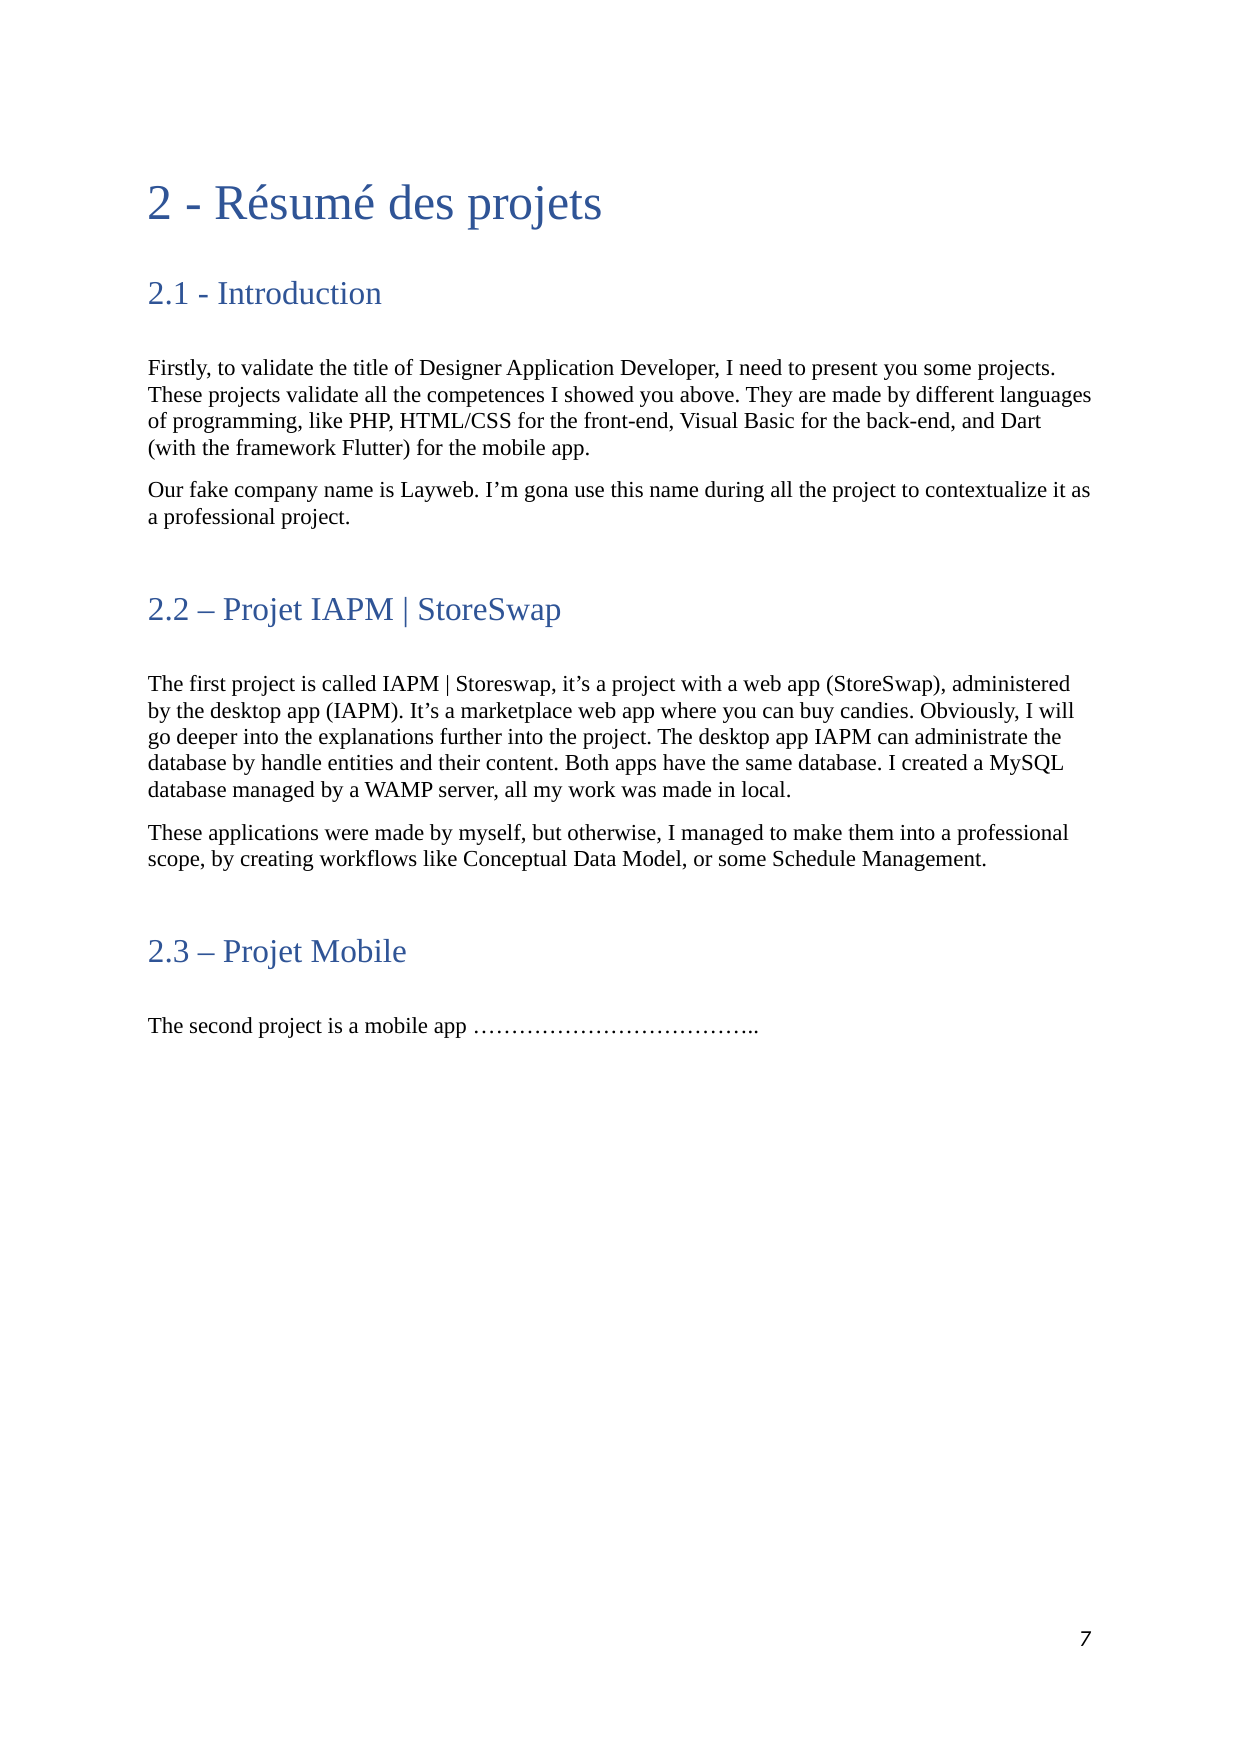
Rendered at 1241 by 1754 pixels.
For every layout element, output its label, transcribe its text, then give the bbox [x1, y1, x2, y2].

text Firstly, to validate the title of Designer Application Developer, I need to present you some projects. These projects validate all the competences I showed you above. They are made by different languages of programming, like PHP, HTML/CSS for the front-end, Visual Basic for the back-end, and Dart (with the framework Flutter) for the mobile app. [148, 354, 1093, 460]
text 2 - Résumé des projets [148, 173, 1093, 230]
text The first project is called IAPM | Storeswap, it’s a project with a web app (StoreSwap), administered by the desktop app (IAPM). It’s a marketplace web app where you can buy candies. Obviously, I will go deeper into the explanations further into the project. The desktop app IAPM can administrate the database by handle entities and their content. Both apps have the same database. I created a MySQL database managed by a WAMP server, all my work was made in local. [148, 670, 1093, 802]
text Our fake company name is Layweb. I’m gona use this name during all the project to contextualize it as a professional project. [148, 477, 1093, 529]
text 2.1 - Introduction [148, 273, 1093, 311]
text 2.2 – Projet IAPM | StoreSwap [148, 589, 1093, 627]
text The second project is a mobile app ……………………………….. [148, 1012, 1093, 1039]
text 2.3 – Projet Mobile [148, 931, 1093, 969]
text These applications were made by myself, but otherwise, I managed to make them into a professional scope, by creating workflows like Conceptual Data Model, or some Schedule Management. [148, 819, 1093, 871]
